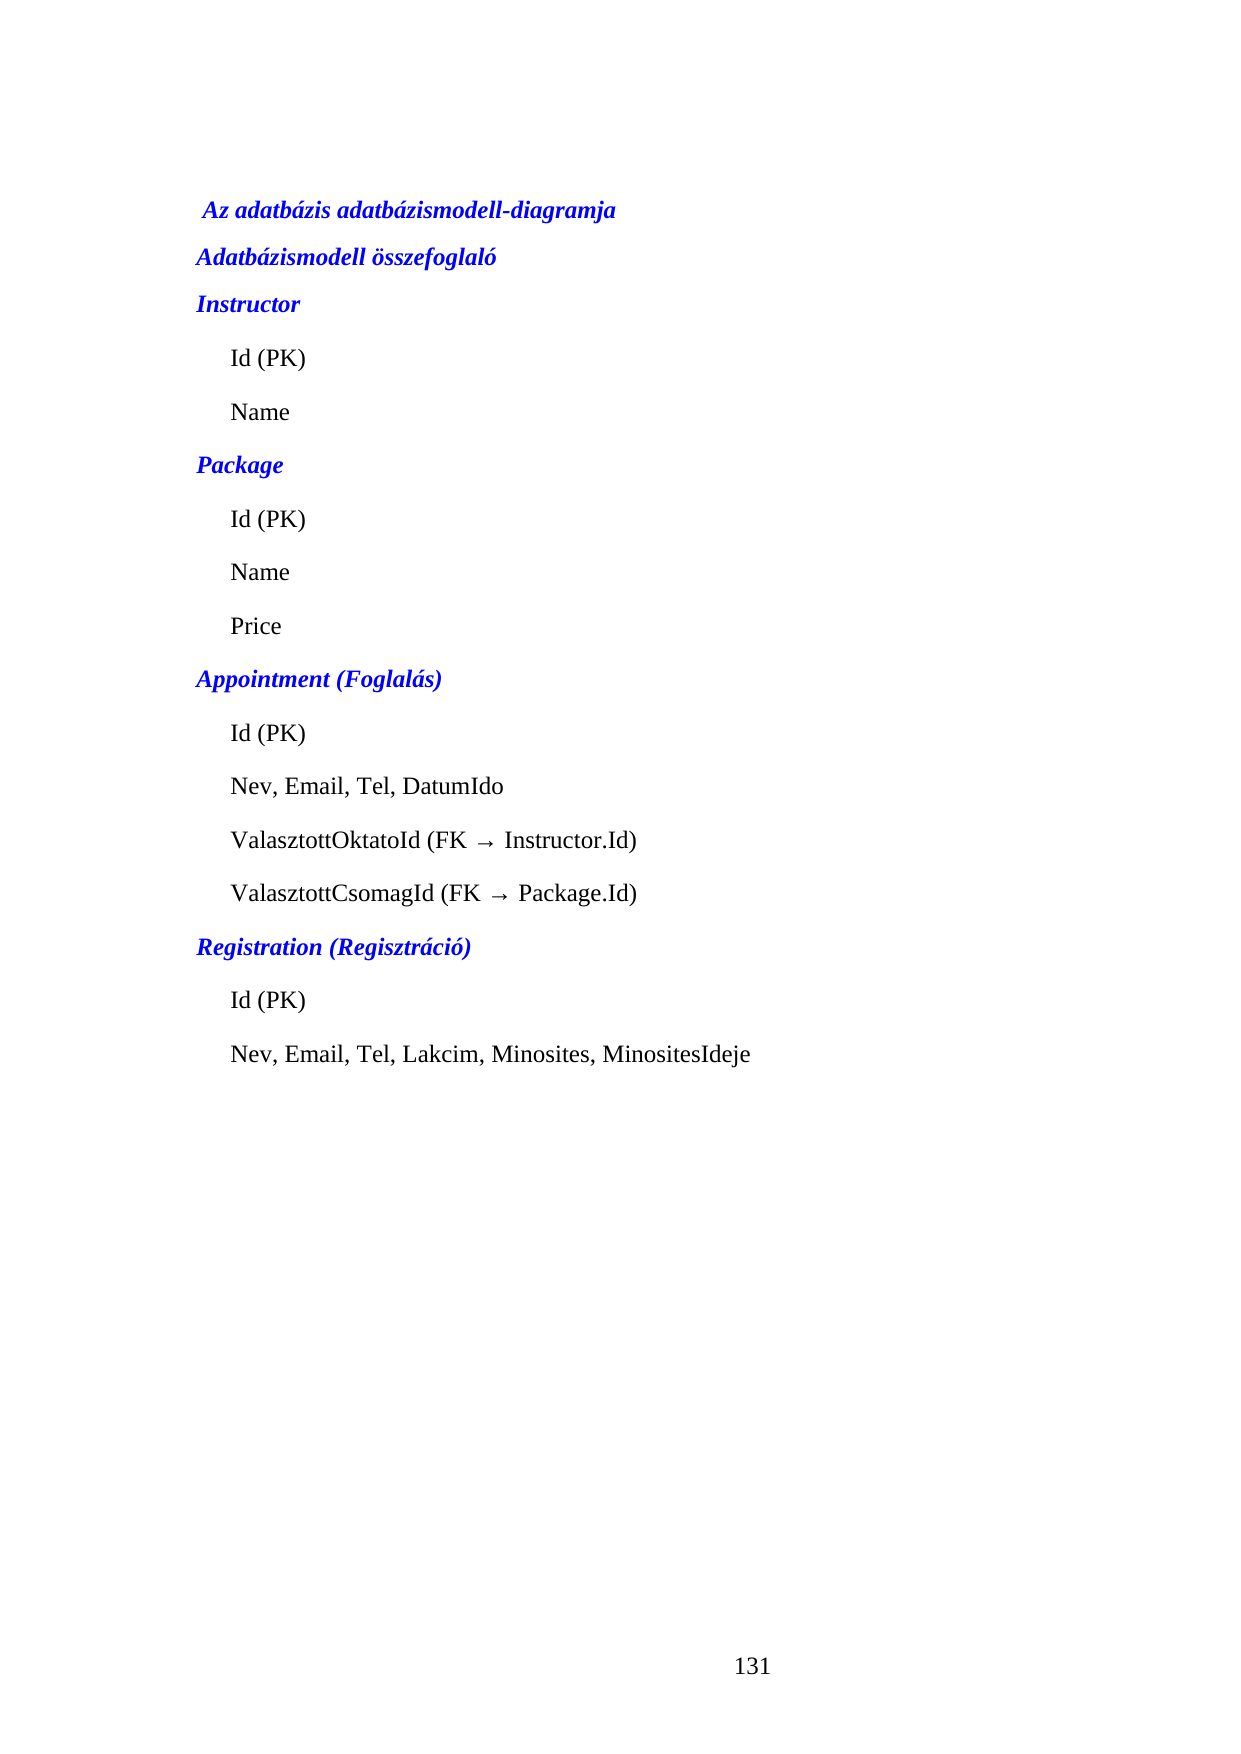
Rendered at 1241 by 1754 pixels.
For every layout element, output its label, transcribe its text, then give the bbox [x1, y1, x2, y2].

text Id (PK) [201, 986, 1063, 1014]
subtitle Adatbázismodell összefoglaló [171, 242, 1093, 271]
text ValasztottCsomagId (FK → Package.Id) [201, 878, 1063, 907]
text Name [201, 557, 1063, 586]
text ValasztottOktatoId (FK → Instructor.Id) [201, 825, 1063, 854]
text Nev, Email, Tel, DatumIdo [201, 771, 1063, 800]
text Name [201, 397, 1063, 425]
text Price [201, 611, 1063, 639]
text Nev, Email, Tel, Lakcim, Minosites, MinositesIdeje [201, 1039, 1063, 1068]
subtitle Instructor [171, 289, 1093, 318]
subtitle Az adatbázis adatbázismodell-diagramja [171, 195, 1093, 224]
subtitle Registration (Regisztráció) [171, 932, 1093, 961]
text Id (PK) [201, 343, 1063, 372]
text Id (PK) [201, 504, 1063, 532]
text Id (PK) [201, 718, 1063, 747]
subtitle Appointment (Foglalás) [171, 664, 1093, 693]
subtitle Package [171, 450, 1093, 479]
